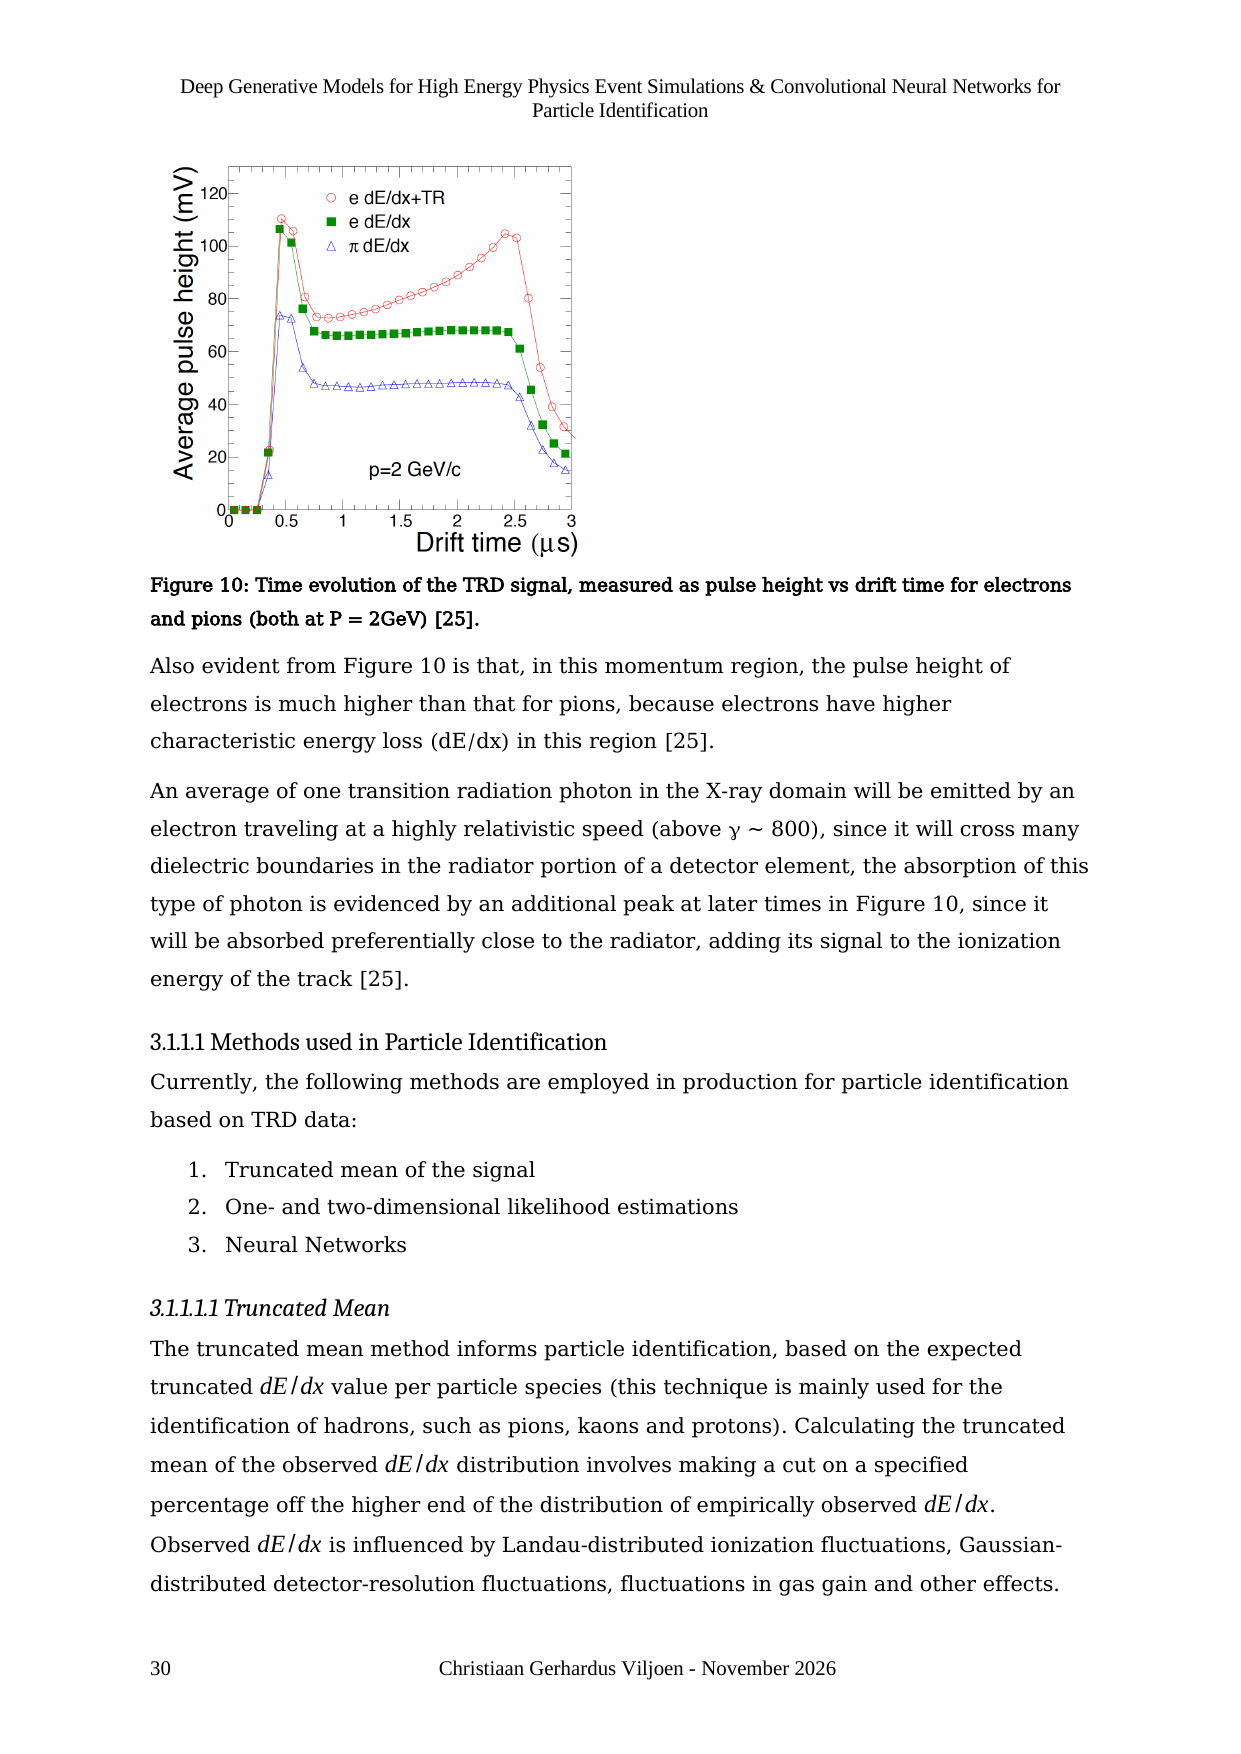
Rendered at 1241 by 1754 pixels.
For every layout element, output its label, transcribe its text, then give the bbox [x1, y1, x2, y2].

subtitle Truncated Mean [150, 1294, 1090, 1323]
picture [150, 159, 598, 561]
text An average of one transition radiation photon in the X-ray domain will be emitted by an electron traveling at a highly relativistic speed (above ~ 800), since it will cross many dielectric boundaries in the radiator portion of a detector element, the absorption of this type of photon is evidenced by an additional peak at later times in Figure 10, since it will be absorbed preferentially close to the radiator, adding its signal to the ionization energy of the track . [150, 778, 1090, 990]
text Also evident from Figure 10 is that, in this momentum region, the pulse height of electrons is much higher than that for pions, because electrons have higher characteristic energy loss (dE/dx) in this region . [150, 653, 1090, 753]
list Neural Networks [187, 1232, 1090, 1257]
list One- and two-dimensional likelihood estimations [187, 1194, 1090, 1219]
list Truncated mean of the signal [187, 1157, 1090, 1182]
text Currently, the following methods are employed in production for particle identification based on TRD data: [150, 1069, 1090, 1132]
text Figure 10: Time evolution of the TRD signal, measured as pulse height vs drift time for electrons and pions (both at P = 2GeV) . [150, 573, 1090, 629]
subtitle Methods used in Particle Identification [150, 1028, 1090, 1057]
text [150, 1335, 1090, 1596]
